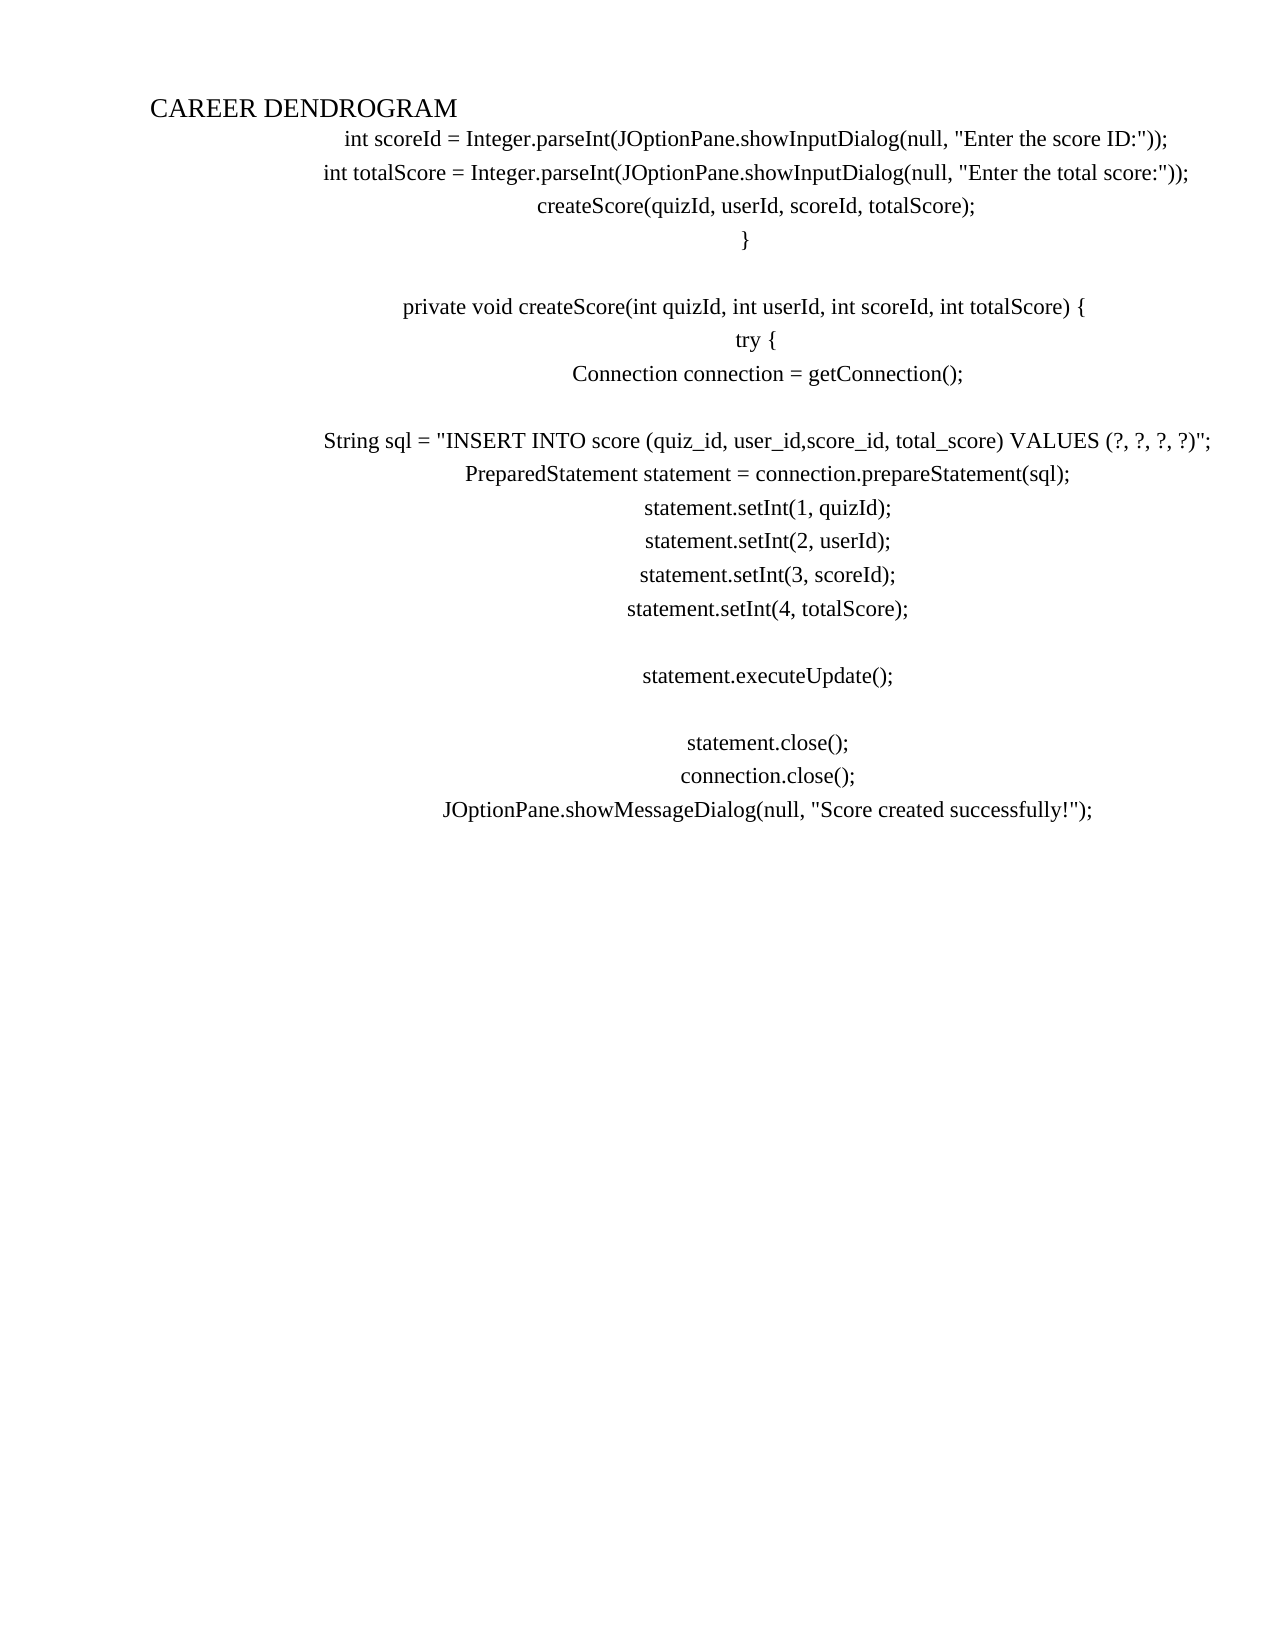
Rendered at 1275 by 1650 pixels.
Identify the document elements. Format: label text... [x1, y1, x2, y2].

subtitle int totalScore = Integer.parseInt(JOptionPane.showInputDialog(null, "Enter the total score:")); [252, 159, 1215, 185]
subtitle JOptionPane.showMessageDialog(null, "Score created successfully!"); [252, 796, 1215, 822]
subtitle Connection connection = getConnection(); [252, 360, 1215, 386]
subtitle statement.setInt(4, totalScore); [252, 595, 1215, 621]
subtitle connection.close(); [252, 762, 1215, 789]
subtitle private void createScore(int quizId, int userId, int scoreId, int totalScore) { [252, 293, 1215, 319]
subtitle statement.setInt(1, quizId); [252, 494, 1215, 520]
subtitle try { [252, 326, 1215, 353]
subtitle statement.setInt(3, scoreId); [252, 561, 1215, 587]
subtitle } [252, 226, 1215, 252]
subtitle createScore(quizId, userId, scoreId, totalScore); [252, 192, 1215, 218]
subtitle PreparedStatement statement = connection.prepareStatement(sql); [252, 461, 1215, 487]
subtitle statement.close(); [252, 729, 1215, 755]
subtitle statement.setInt(2, userId); [252, 528, 1215, 554]
subtitle statement.executeUpdate(); [252, 662, 1215, 688]
subtitle String sql = "INSERT INTO score (quiz_id, user_id,score_id, total_score) VALUES (?, ?, ?, ?)"; [252, 427, 1215, 453]
subtitle int scoreId = Integer.parseInt(JOptionPane.showInputDialog(null, "Enter the score ID:")); [252, 125, 1215, 151]
